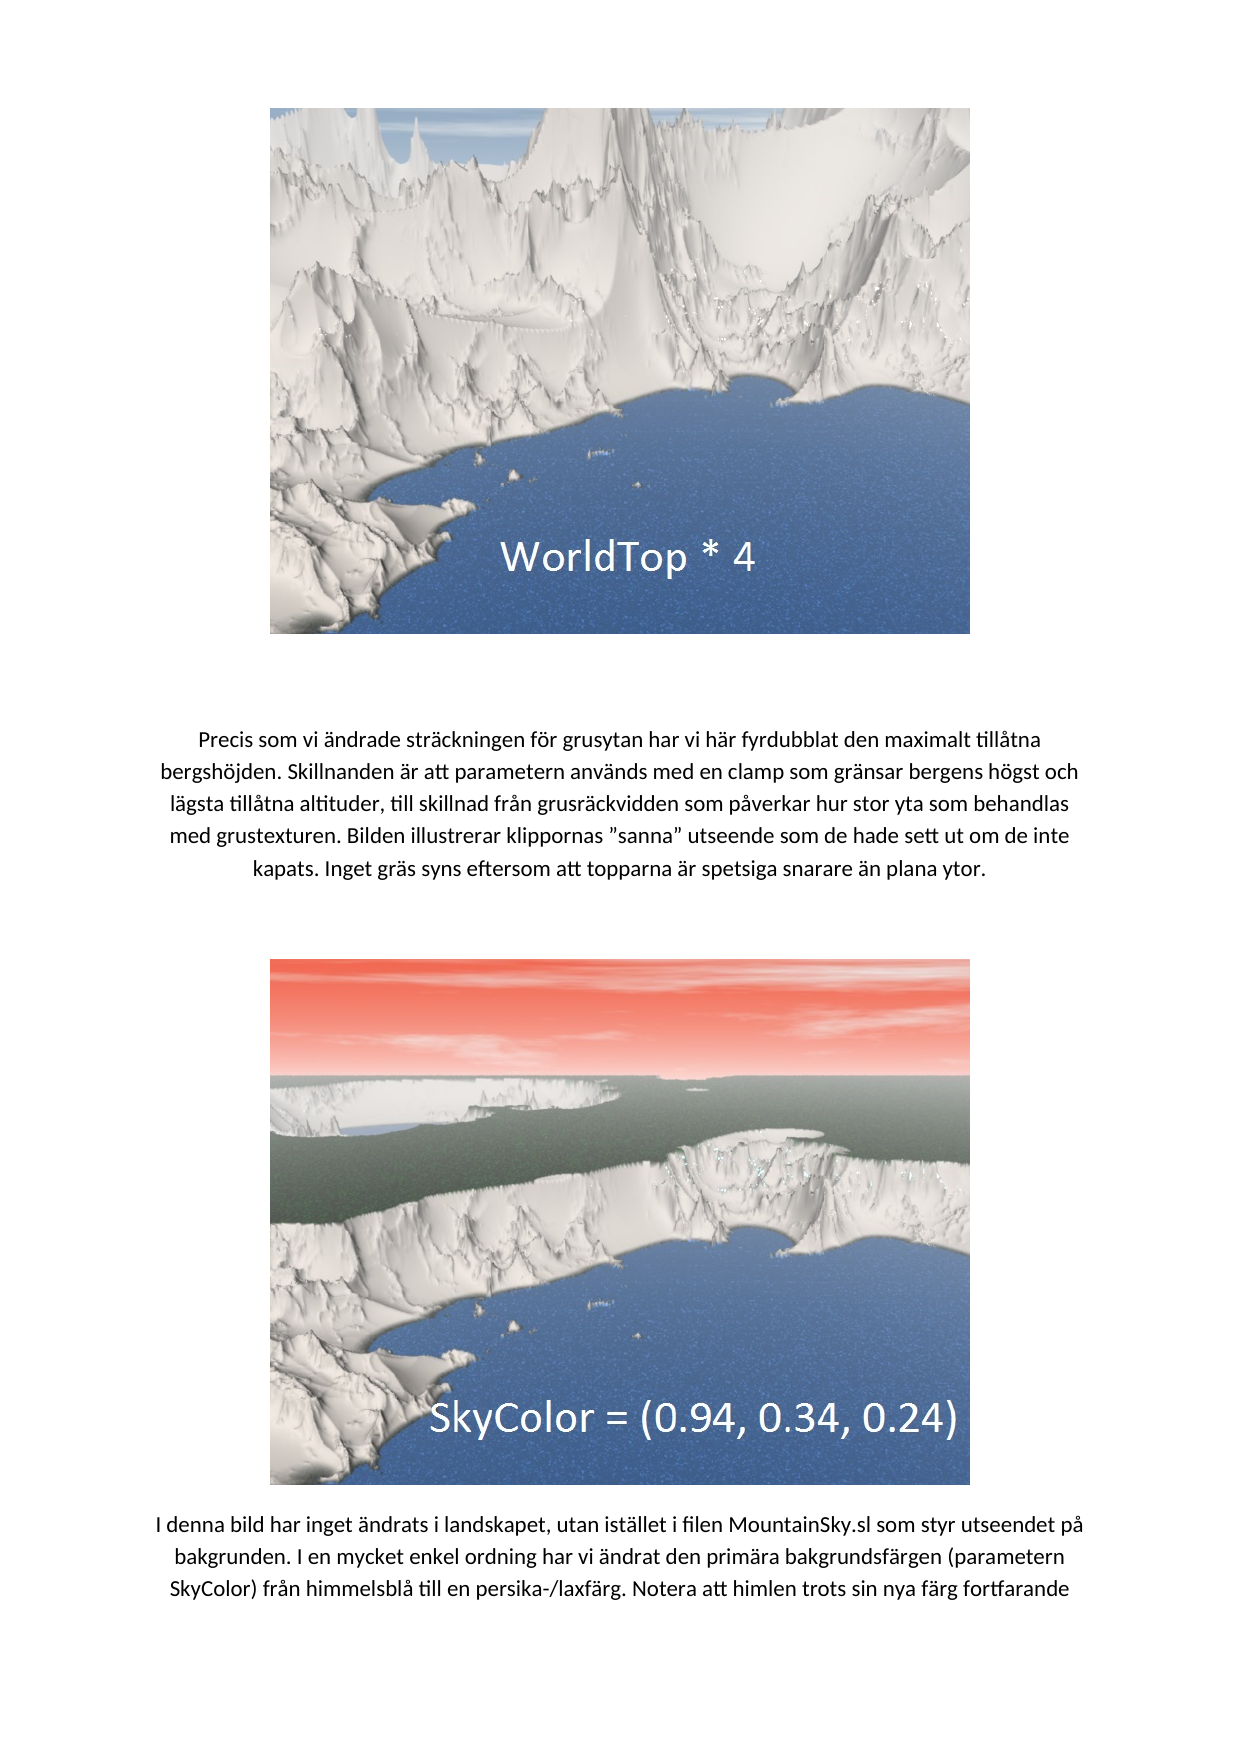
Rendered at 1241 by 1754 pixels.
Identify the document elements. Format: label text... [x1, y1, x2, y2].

picture [270, 959, 970, 1485]
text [148, 1510, 1092, 1602]
picture [270, 108, 970, 634]
text Precis som vi ändrade sträckningen för grusytan har vi här fyrdubblat den maximalt tillåtna bergshöjden. Skillnanden är att parametern används med en clamp som gränsar bergens högst och lägsta tillåtna altituder, till skillnad från grusräckvidden som påverkar hur stor yta som behandlas med grustexturen. Bilden illustrerar klippornas ”sanna” utseende som de hade sett ut om de inte kapats. Inget gräs syns eftersom att topparna är spetsiga snarare än plana ytor. [148, 725, 1092, 882]
